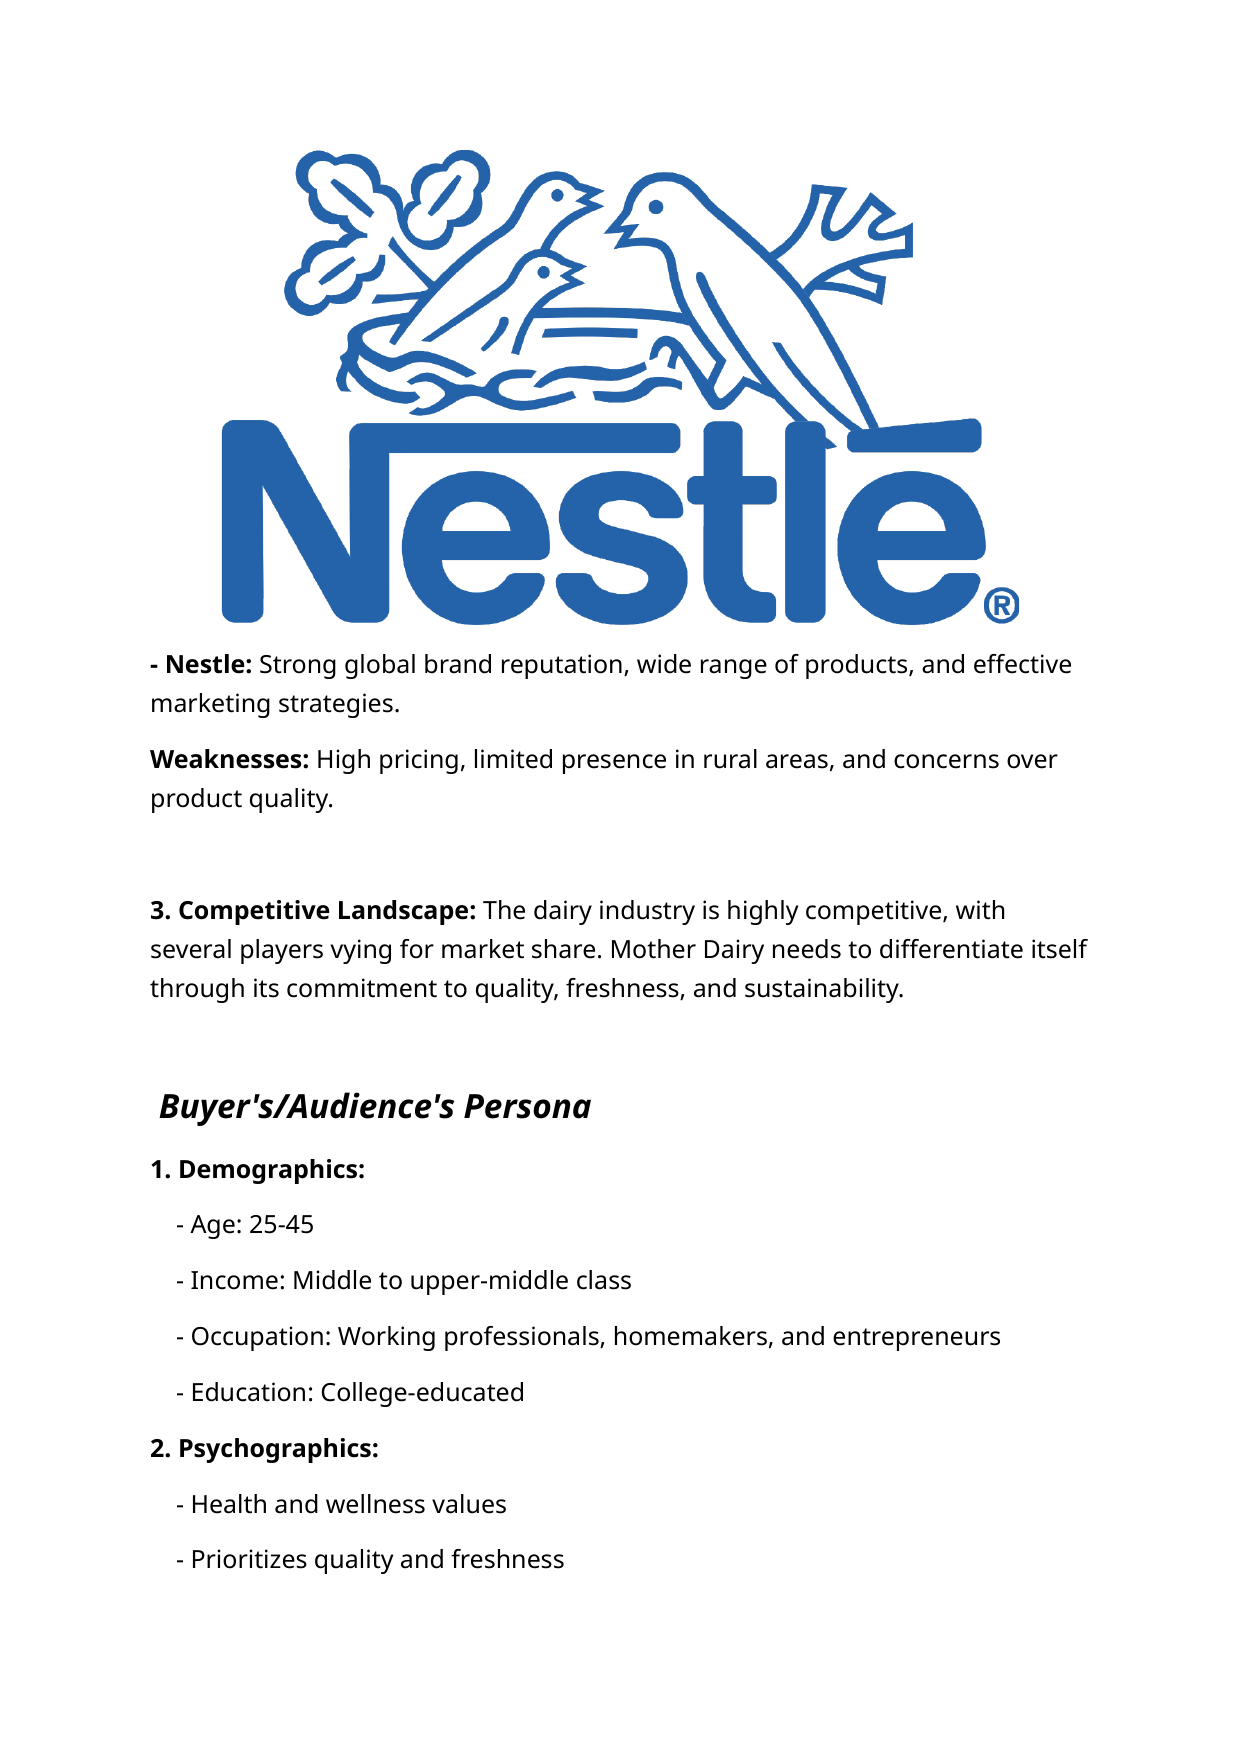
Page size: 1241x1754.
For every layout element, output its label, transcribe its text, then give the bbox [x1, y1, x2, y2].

text - Occupation: Working professionals, homemakers, and entrepreneurs [150, 1319, 1090, 1353]
text - Nestle: Strong global brand reputation, wide range of products, and effective marketing strategies. [150, 647, 1090, 720]
text - Prioritizes quality and freshness [150, 1542, 1090, 1576]
text - Health and wellness values [150, 1486, 1090, 1520]
text - Age: 25-45 [150, 1207, 1090, 1241]
text 2. Psychographics: [150, 1430, 1090, 1464]
picture [221, 150, 1020, 625]
text 3. Competitive Landscape: The dairy industry is highly competitive, with several players vying for market share. Mother Dairy needs to differentiate itself through its commitment to quality, freshness, and sustainability. [150, 892, 1090, 1005]
text Weaknesses: High pricing, limited presence in rural areas, and concerns over product quality. [150, 742, 1090, 815]
text 1. Demographics: [150, 1151, 1090, 1185]
text - Income: Middle to upper-middle class [150, 1263, 1090, 1297]
text - Education: College-educated [150, 1374, 1090, 1409]
text Buyer's/Audience's Persona [150, 1082, 1090, 1128]
